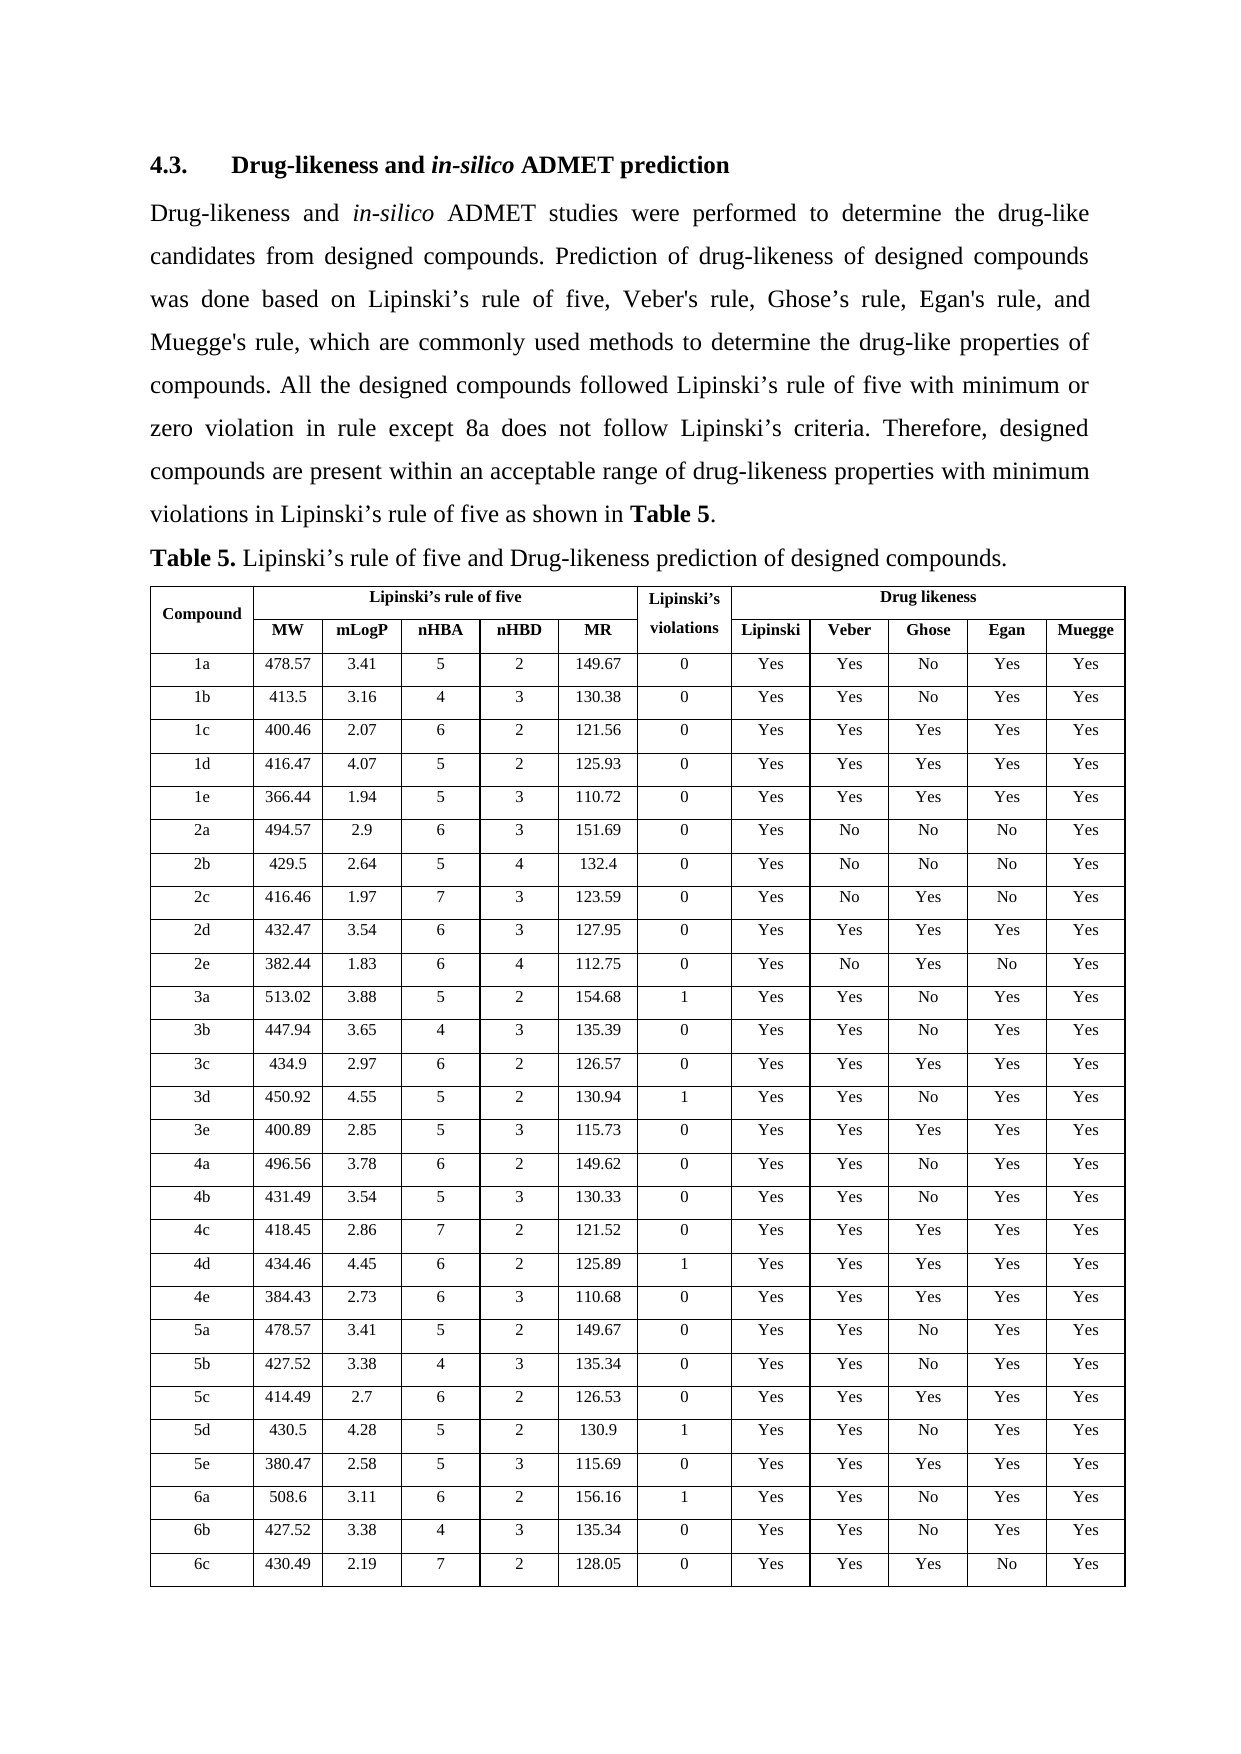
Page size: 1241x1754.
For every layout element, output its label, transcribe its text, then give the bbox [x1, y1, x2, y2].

table_cell 125.89 [559, 1254, 637, 1286]
table_cell Yes [889, 1054, 967, 1086]
table_cell No [811, 820, 888, 852]
table_cell Yes [811, 787, 888, 819]
table_cell 1d [151, 754, 253, 786]
table_cell Yes [732, 1487, 809, 1519]
table_cell 1 [638, 1254, 731, 1286]
table_cell Yes [811, 1520, 888, 1552]
table_cell 115.69 [559, 1454, 637, 1486]
table_cell MR [559, 620, 637, 652]
table_cell 2.9 [323, 820, 401, 852]
table_cell 4 [402, 1520, 479, 1552]
table_cell 135.34 [559, 1520, 637, 1552]
table_cell 382.44 [254, 954, 322, 986]
table_cell 0 [638, 887, 731, 919]
table_cell 0 [638, 1354, 731, 1386]
table_cell 416.46 [254, 887, 322, 919]
table_cell Yes [732, 1454, 809, 1486]
table_cell 110.72 [559, 787, 637, 819]
table_cell 384.43 [254, 1287, 322, 1319]
table_cell 2.58 [323, 1454, 401, 1486]
table_cell 400.89 [254, 1120, 322, 1152]
table_cell Yes [732, 1287, 809, 1319]
table_cell 130.94 [559, 1087, 637, 1119]
table_cell 0 [638, 1554, 731, 1586]
table_cell 2 [481, 1087, 558, 1119]
table_cell 4 [402, 1354, 479, 1386]
table_cell Yes [1047, 954, 1124, 986]
table_cell Lipinski [732, 620, 809, 652]
table_cell Yes [1047, 1554, 1124, 1586]
table_cell 431.49 [254, 1187, 322, 1219]
table_cell 2.86 [323, 1220, 401, 1252]
table_cell 2.73 [323, 1287, 401, 1319]
table_cell 1a [151, 654, 253, 686]
table_cell 128.05 [559, 1554, 637, 1586]
table_cell Yes [889, 954, 967, 986]
table_cell No [889, 1420, 967, 1452]
table_cell 0 [638, 954, 731, 986]
table_cell 3.38 [323, 1520, 401, 1552]
table_cell 3 [481, 787, 558, 819]
table_cell 6a [151, 1487, 253, 1519]
table_cell 432.47 [254, 920, 322, 952]
table_cell 6 [402, 1154, 479, 1186]
table_cell 5 [402, 854, 479, 886]
table_cell Yes [1047, 654, 1124, 686]
table_cell Yes [889, 1454, 967, 1486]
table_cell 0 [638, 1020, 731, 1052]
table_cell Yes [811, 720, 888, 752]
table_cell 4.45 [323, 1254, 401, 1286]
table_cell Yes [732, 1087, 809, 1119]
table_cell 0 [638, 1287, 731, 1319]
table_cell No [889, 1354, 967, 1386]
table_cell Yes [1047, 820, 1124, 852]
table_cell Yes [968, 1387, 1046, 1419]
table_cell 2 [481, 1254, 558, 1286]
table_cell 4.07 [323, 754, 401, 786]
table_cell 0 [638, 1154, 731, 1186]
table_cell Yes [732, 1120, 809, 1152]
table_cell 1 [638, 1487, 731, 1519]
table_cell Yes [968, 1420, 1046, 1452]
table_cell 149.62 [559, 1154, 637, 1186]
table_cell Yes [1047, 854, 1124, 886]
table_cell Yes [811, 754, 888, 786]
table_cell Veber [811, 620, 888, 652]
table_cell 508.6 [254, 1487, 322, 1519]
table_cell Yes [732, 1187, 809, 1219]
table_cell 132.4 [559, 854, 637, 886]
table_cell Yes [968, 920, 1046, 952]
table_header Drug likeness [732, 587, 1124, 619]
table_cell 1e [151, 787, 253, 819]
table_cell 4c [151, 1220, 253, 1252]
table_cell 2e [151, 954, 253, 986]
table_cell Muegge [1047, 620, 1124, 652]
table_cell No [968, 854, 1046, 886]
table_cell Yes [1047, 1454, 1124, 1486]
table_cell 3.41 [323, 1320, 401, 1352]
table_cell Yes [889, 887, 967, 919]
table_cell 4.28 [323, 1420, 401, 1452]
table_cell Yes [968, 720, 1046, 752]
table_cell 6 [402, 820, 479, 852]
table_cell Yes [889, 720, 967, 752]
table_cell MW [254, 620, 322, 652]
table_cell 0 [638, 920, 731, 952]
table_cell Yes [811, 1254, 888, 1286]
table_cell 130.38 [559, 687, 637, 719]
table_header Lipinski’s violations [638, 587, 731, 652]
table_cell 447.94 [254, 1020, 322, 1052]
table_cell 2c [151, 887, 253, 919]
table_cell 513.02 [254, 987, 322, 1019]
table_cell Yes [1047, 1120, 1124, 1152]
table_cell 2 [481, 754, 558, 786]
table_cell Yes [968, 1220, 1046, 1252]
table_cell Yes [811, 1220, 888, 1252]
table_cell 3.38 [323, 1354, 401, 1386]
table_cell Yes [732, 920, 809, 952]
table_cell 3c [151, 1054, 253, 1086]
table_cell nHBD [481, 620, 558, 652]
table_cell 2 [481, 1320, 558, 1352]
table_cell 5c [151, 1387, 253, 1419]
table_cell Yes [1047, 687, 1124, 719]
table_cell No [889, 687, 967, 719]
table_cell 5 [402, 987, 479, 1019]
table_cell Yes [968, 1054, 1046, 1086]
table_cell 135.34 [559, 1354, 637, 1386]
table_cell 2a [151, 820, 253, 852]
table_cell 2 [481, 720, 558, 752]
table_cell 3.54 [323, 1187, 401, 1219]
table_cell Yes [732, 1354, 809, 1386]
table_cell 3 [481, 1120, 558, 1152]
table_cell 149.67 [559, 1320, 637, 1352]
table_cell No [968, 1554, 1046, 1586]
table_cell Yes [968, 1120, 1046, 1152]
table_cell Yes [889, 1554, 967, 1586]
table_cell 5a [151, 1320, 253, 1352]
table_cell 2 [481, 987, 558, 1019]
table_cell Yes [811, 1187, 888, 1219]
table_cell Yes [889, 1120, 967, 1152]
table_cell 3 [481, 1287, 558, 1319]
table_cell 380.47 [254, 1454, 322, 1486]
table_cell 6 [402, 1387, 479, 1419]
table_cell 2.97 [323, 1054, 401, 1086]
table_cell 3e [151, 1120, 253, 1152]
table_cell 3 [481, 687, 558, 719]
table_cell 430.49 [254, 1554, 322, 1586]
table_cell Yes [811, 1354, 888, 1386]
table_cell 5 [402, 654, 479, 686]
table_cell 2.64 [323, 854, 401, 886]
table_cell Yes [811, 1554, 888, 1586]
list Drug-likeness and in-silico ADMET prediction [150, 150, 1090, 179]
table_cell Yes [889, 920, 967, 952]
table_cell 429.5 [254, 854, 322, 886]
table_cell 0 [638, 1454, 731, 1486]
table_cell Yes [1047, 987, 1124, 1019]
table_cell 5 [402, 1320, 479, 1352]
table_cell Yes [968, 1154, 1046, 1186]
table_cell Yes [889, 1220, 967, 1252]
table_cell Yes [732, 1420, 809, 1452]
table_cell Yes [732, 787, 809, 819]
table_cell No [889, 987, 967, 1019]
table_cell 2 [481, 1154, 558, 1186]
table_cell 2.07 [323, 720, 401, 752]
table_cell 3 [481, 820, 558, 852]
table_cell Yes [1047, 887, 1124, 919]
table_cell 427.52 [254, 1354, 322, 1386]
table_cell 3.11 [323, 1487, 401, 1519]
table_cell No [968, 820, 1046, 852]
table_cell Yes [968, 654, 1046, 686]
table_cell 2 [481, 1220, 558, 1252]
table_cell 5 [402, 1454, 479, 1486]
table_cell 6 [402, 1254, 479, 1286]
table_cell 478.57 [254, 654, 322, 686]
table_cell 0 [638, 1520, 731, 1552]
table_cell 3 [481, 1020, 558, 1052]
table_cell Yes [968, 1087, 1046, 1119]
table_cell Yes [1047, 1187, 1124, 1219]
table_cell Yes [1047, 1054, 1124, 1086]
table_cell 3 [481, 920, 558, 952]
table_cell 5b [151, 1354, 253, 1386]
table_cell Yes [968, 1354, 1046, 1386]
table_cell Yes [732, 1387, 809, 1419]
table_cell 4 [402, 687, 479, 719]
table_cell Yes [811, 1287, 888, 1319]
table_header Lipinski’s rule of five [254, 587, 637, 619]
table_cell No [889, 820, 967, 852]
table_cell Yes [1047, 787, 1124, 819]
table_cell 5 [402, 787, 479, 819]
table_cell Yes [811, 1420, 888, 1452]
table_cell 430.5 [254, 1420, 322, 1452]
table_cell No [811, 854, 888, 886]
table_cell Yes [968, 1254, 1046, 1286]
table_cell 434.9 [254, 1054, 322, 1086]
table_cell 3.88 [323, 987, 401, 1019]
table_cell 413.5 [254, 687, 322, 719]
table_cell 450.92 [254, 1087, 322, 1119]
table_cell 5 [402, 1087, 479, 1119]
table_cell 496.56 [254, 1154, 322, 1186]
table_cell Yes [1047, 1287, 1124, 1319]
table_cell 6 [402, 1487, 479, 1519]
table_cell No [889, 1320, 967, 1352]
table_cell 156.16 [559, 1487, 637, 1519]
table_cell 0 [638, 787, 731, 819]
table_cell 126.53 [559, 1387, 637, 1419]
table_cell Yes [732, 987, 809, 1019]
table_cell 494.57 [254, 820, 322, 852]
table_cell 130.9 [559, 1420, 637, 1452]
table_cell 427.52 [254, 1520, 322, 1552]
table_cell 130.33 [559, 1187, 637, 1219]
table_cell Yes [811, 1020, 888, 1052]
table_cell 2 [481, 1487, 558, 1519]
table_cell 1b [151, 687, 253, 719]
table_cell Yes [1047, 720, 1124, 752]
table_cell 7 [402, 1554, 479, 1586]
table_cell 149.67 [559, 654, 637, 686]
table_cell 3 [481, 887, 558, 919]
table_cell Yes [1047, 1387, 1124, 1419]
table_cell Yes [889, 754, 967, 786]
table_cell 0 [638, 1187, 731, 1219]
table_cell Yes [968, 1520, 1046, 1552]
table_cell 121.56 [559, 720, 637, 752]
table_cell nHBA [402, 620, 479, 652]
table_cell No [889, 1154, 967, 1186]
table_cell Yes [968, 1487, 1046, 1519]
table_cell 6 [402, 920, 479, 952]
table_cell Yes [1047, 754, 1124, 786]
table_cell 2.85 [323, 1120, 401, 1152]
table_cell Egan [968, 620, 1046, 652]
table_cell 4.55 [323, 1087, 401, 1119]
table_cell 416.47 [254, 754, 322, 786]
table_cell 3 [481, 1454, 558, 1486]
table_cell 2 [481, 654, 558, 686]
table_cell 2 [481, 1554, 558, 1586]
table_cell Yes [1047, 1020, 1124, 1052]
table_cell Yes [732, 1254, 809, 1286]
table_cell Yes [811, 1387, 888, 1419]
table_cell 3 [481, 1520, 558, 1552]
table_cell 0 [638, 1120, 731, 1152]
table_cell Ghose [889, 620, 967, 652]
table_cell Yes [1047, 1154, 1124, 1186]
table_cell 1.97 [323, 887, 401, 919]
table_cell 126.57 [559, 1054, 637, 1086]
table_cell 121.52 [559, 1220, 637, 1252]
table_cell 3d [151, 1087, 253, 1119]
table_cell Yes [732, 720, 809, 752]
table_cell Yes [811, 687, 888, 719]
table_cell 478.57 [254, 1320, 322, 1352]
table_cell Yes [889, 787, 967, 819]
table_cell 6 [402, 954, 479, 986]
table_cell Yes [968, 1187, 1046, 1219]
table_cell Yes [811, 1120, 888, 1152]
table_cell Yes [968, 687, 1046, 719]
table_cell 5 [402, 1420, 479, 1452]
table_cell 0 [638, 687, 731, 719]
table_cell No [889, 654, 967, 686]
table_cell 4b [151, 1187, 253, 1219]
text Table 5. Lipinski’s rule of five and Drug-likeness prediction of designed compounds. [150, 543, 1090, 571]
table_cell 366.44 [254, 787, 322, 819]
table_cell 414.49 [254, 1387, 322, 1419]
table_cell Yes [732, 1054, 809, 1086]
table_cell Yes [732, 887, 809, 919]
table_cell No [889, 854, 967, 886]
table_cell 4e [151, 1287, 253, 1319]
table_cell Yes [732, 654, 809, 686]
table_cell 5d [151, 1420, 253, 1452]
table_cell 3.16 [323, 687, 401, 719]
table_cell 5 [402, 1187, 479, 1219]
table_cell Yes [732, 1154, 809, 1186]
table_cell 1 [638, 987, 731, 1019]
table_cell Yes [811, 1154, 888, 1186]
table_cell 1.94 [323, 787, 401, 819]
table_cell Yes [811, 654, 888, 686]
table_cell Yes [889, 1287, 967, 1319]
table_cell Yes [1047, 1354, 1124, 1386]
table_cell 1.83 [323, 954, 401, 986]
table_cell 0 [638, 754, 731, 786]
table_cell Yes [732, 1554, 809, 1586]
table_cell Yes [968, 987, 1046, 1019]
table_cell Yes [968, 1320, 1046, 1352]
table_cell 125.93 [559, 754, 637, 786]
table_cell 4 [402, 1020, 479, 1052]
table_cell Yes [889, 1387, 967, 1419]
table_cell 110.68 [559, 1287, 637, 1319]
table_cell 7 [402, 1220, 479, 1252]
table_cell 0 [638, 1220, 731, 1252]
table_cell 6 [402, 720, 479, 752]
table_cell Yes [732, 1520, 809, 1552]
table_cell 0 [638, 720, 731, 752]
table_cell 3 [481, 1354, 558, 1386]
table_cell 5 [402, 1120, 479, 1152]
table_cell mLogP [323, 620, 401, 652]
table_cell Yes [968, 787, 1046, 819]
table_cell 5e [151, 1454, 253, 1486]
table_cell 0 [638, 854, 731, 886]
table_cell 2.7 [323, 1387, 401, 1419]
table_cell Yes [968, 754, 1046, 786]
table_cell Yes [811, 920, 888, 952]
table_cell 0 [638, 820, 731, 852]
table_cell 3b [151, 1020, 253, 1052]
table_cell 3.41 [323, 654, 401, 686]
table_cell 151.69 [559, 820, 637, 852]
table_cell No [889, 1020, 967, 1052]
table_cell 2d [151, 920, 253, 952]
table_cell Yes [732, 854, 809, 886]
table_cell No [889, 1187, 967, 1219]
table_cell 0 [638, 1387, 731, 1419]
table_cell Yes [732, 687, 809, 719]
table_cell 434.46 [254, 1254, 322, 1286]
table_cell Yes [968, 1020, 1046, 1052]
table_cell Yes [1047, 1420, 1124, 1452]
table_cell 123.59 [559, 887, 637, 919]
table_cell Yes [1047, 1220, 1124, 1252]
table_cell No [968, 887, 1046, 919]
table_cell No [968, 954, 1046, 986]
table_cell 6b [151, 1520, 253, 1552]
table_cell 3.54 [323, 920, 401, 952]
table_cell 6 [402, 1287, 479, 1319]
table_cell 4a [151, 1154, 253, 1186]
table_cell 418.45 [254, 1220, 322, 1252]
table_cell Yes [1047, 1087, 1124, 1119]
table_cell 2 [481, 1387, 558, 1419]
table_cell 1c [151, 720, 253, 752]
table_cell Yes [968, 1454, 1046, 1486]
table_cell Yes [889, 1254, 967, 1286]
table_cell 1 [638, 1087, 731, 1119]
table_cell 0 [638, 654, 731, 686]
table_header Compound [151, 587, 253, 652]
table_cell 135.39 [559, 1020, 637, 1052]
table_cell Yes [732, 1320, 809, 1352]
table_cell 4 [481, 854, 558, 886]
text Drug-likeness and in-silico ADMET studies were performed to determine the drug-like candidates from designed compounds. Prediction of drug-likeness of designed compounds was done based on Lipinski’s rule of five, Veber's rule, Ghose’s rule, Egan's rule, and Muegge's rule, which are commonly used methods to determine the drug-like properties of compounds. All the designed compounds followed Lipinski’s rule of five with minimum or zero violation in rule except 8a does not follow Lipinski’s criteria. Therefore, designed compounds are present within an acceptable range of drug-likeness properties with minimum violations in Lipinski’s rule of five as shown in Table 5. [150, 198, 1090, 528]
table_cell 6c [151, 1554, 253, 1586]
table_cell Yes [1047, 1520, 1124, 1552]
table_cell Yes [811, 1454, 888, 1486]
table_cell No [811, 887, 888, 919]
table_cell 0 [638, 1320, 731, 1352]
table_cell 127.95 [559, 920, 637, 952]
table_cell 3.65 [323, 1020, 401, 1052]
table_cell No [889, 1487, 967, 1519]
table_cell 112.75 [559, 954, 637, 986]
table_cell Yes [732, 754, 809, 786]
table_cell 0 [638, 1054, 731, 1086]
table_cell 3a [151, 987, 253, 1019]
table_cell Yes [811, 987, 888, 1019]
table_cell 5 [402, 754, 479, 786]
table_cell Yes [811, 1320, 888, 1352]
table_cell Yes [1047, 1254, 1124, 1286]
table_cell 6 [402, 1054, 479, 1086]
table_cell 4d [151, 1254, 253, 1286]
table_cell Yes [1047, 1320, 1124, 1352]
table_cell 4 [481, 954, 558, 986]
table_cell 1 [638, 1420, 731, 1452]
table_cell 3 [481, 1187, 558, 1219]
table_cell Yes [811, 1054, 888, 1086]
table_cell Yes [1047, 920, 1124, 952]
table_cell No [811, 954, 888, 986]
table_cell 400.46 [254, 720, 322, 752]
table_cell 115.73 [559, 1120, 637, 1152]
table_cell Yes [811, 1087, 888, 1119]
table_cell 7 [402, 887, 479, 919]
table_cell Yes [1047, 1487, 1124, 1519]
table_cell 2 [481, 1054, 558, 1086]
table_cell Yes [732, 820, 809, 852]
table_cell 154.68 [559, 987, 637, 1019]
table_cell 3.78 [323, 1154, 401, 1186]
table_cell No [889, 1520, 967, 1552]
table_cell Yes [732, 954, 809, 986]
table_cell Yes [968, 1287, 1046, 1319]
table_cell Yes [811, 1487, 888, 1519]
table_cell Yes [732, 1220, 809, 1252]
table_cell 2.19 [323, 1554, 401, 1586]
table_cell No [889, 1087, 967, 1119]
table_cell Yes [732, 1020, 809, 1052]
table_cell 2 [481, 1420, 558, 1452]
table_cell 2b [151, 854, 253, 886]
